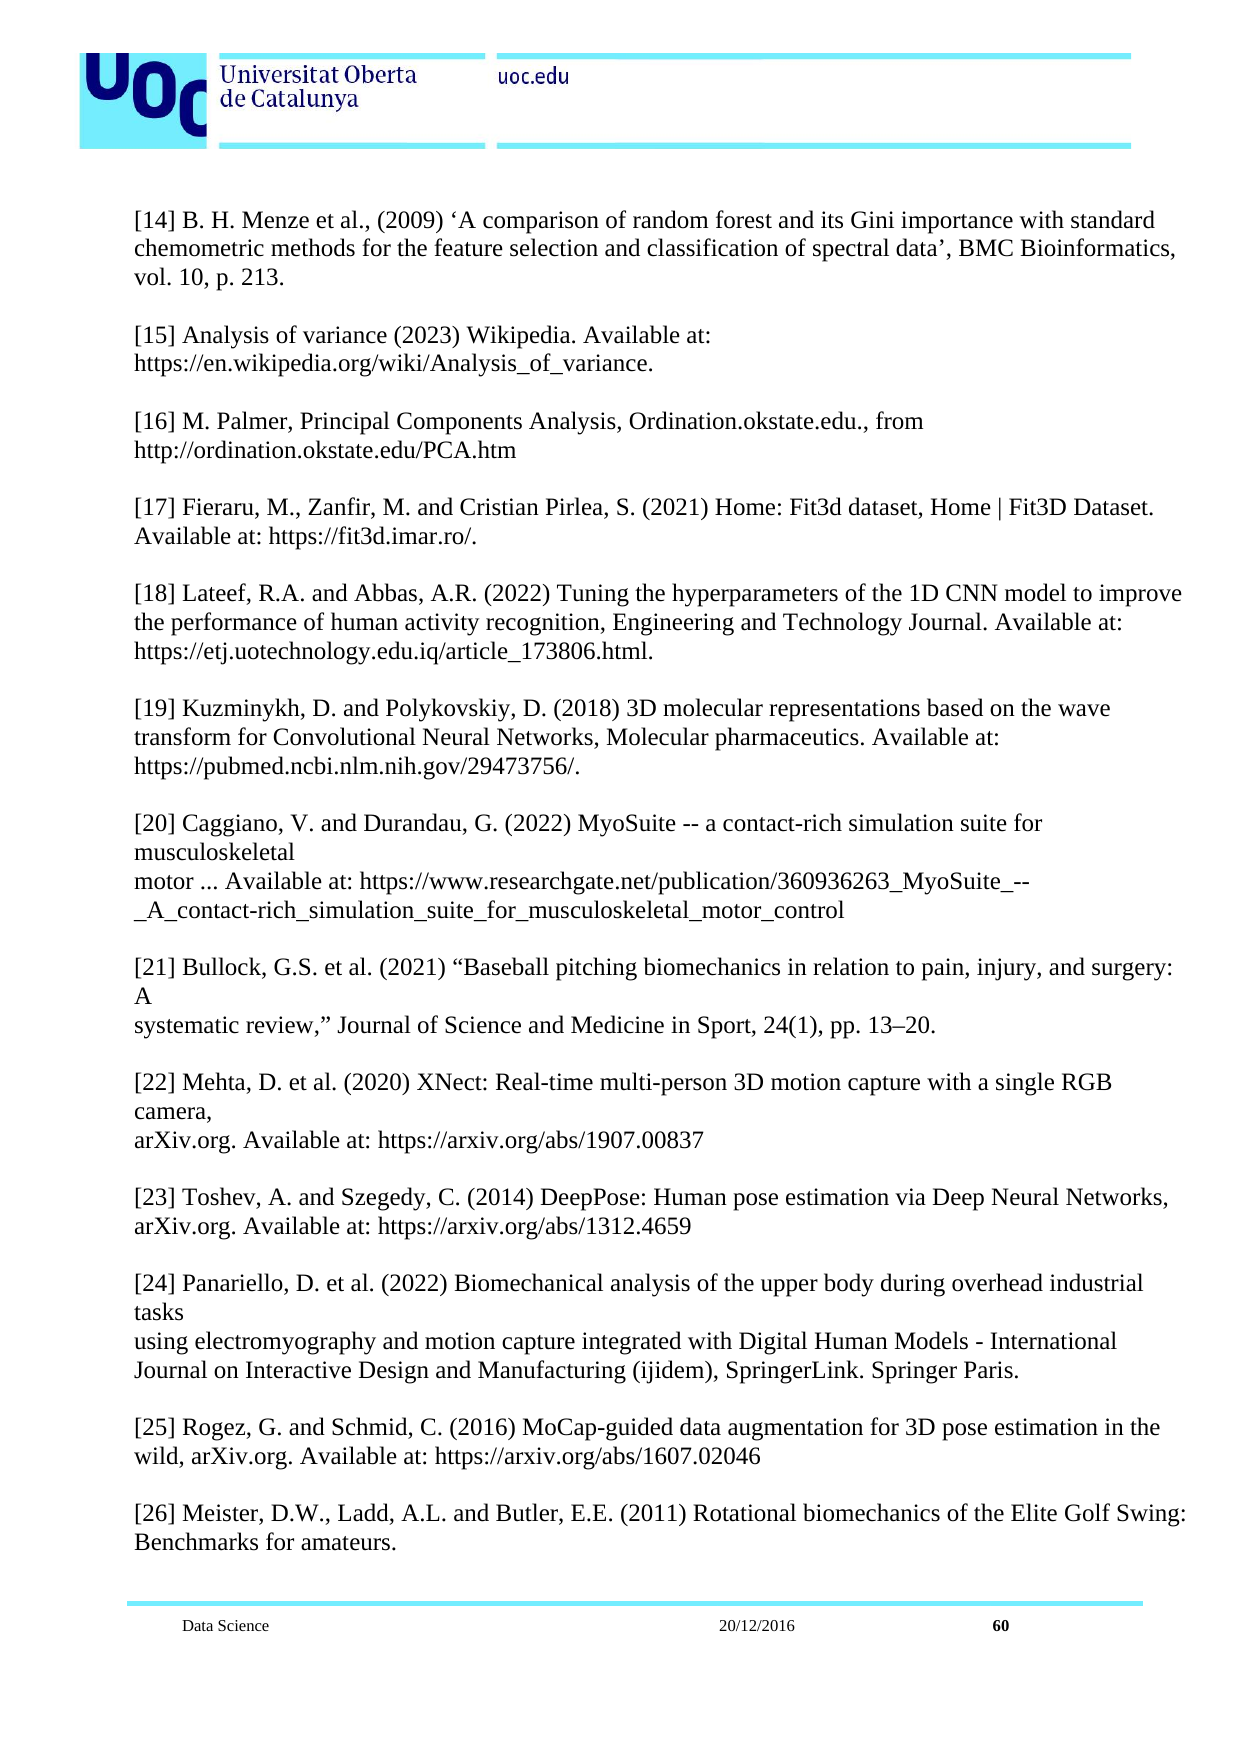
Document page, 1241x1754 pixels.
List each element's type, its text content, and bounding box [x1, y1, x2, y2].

text using electromyography and motion capture integrated with Digital Human Models - International [134, 1326, 1196, 1355]
picture [74, 53, 134, 149]
text arXiv.org. Available at: https://arxiv.org/abs/1907.00837 [134, 1125, 1196, 1153]
text [24] Panariello, D. et al. (2022) Biomechanical analysis of the upper body during overhead industrial tasks [134, 1268, 1196, 1326]
text arXiv.org. Available at: https://arxiv.org/abs/1312.4659 [134, 1211, 1196, 1240]
text [15] Analysis of variance (2023) Wikipedia. Available at: https://en.wikipedia.org/wiki/Analysis_of_variance. [134, 320, 1196, 377]
text [20] Caggiano, V. and Durandau, G. (2022) MyoSuite -- a contact-rich simulation suite for musculoskeletal [134, 808, 1196, 866]
text [25] Rogez, G. and Schmid, C. (2016) MoCap-guided data augmentation for 3D pose estimation in the [134, 1412, 1196, 1441]
text Journal on Interactive Design and Manufacturing (ijidem), SpringerLink. Springer Paris. [134, 1355, 1196, 1383]
text [26] Meister, D.W., Ladd, A.L. and Butler, E.E. (2011) Rotational biomechanics of the Elite Golf Swing: [134, 1498, 1196, 1527]
text motor ... Available at: https://www.researchgate.net/publication/360936263_MyoSuite_-- [134, 866, 1196, 895]
text [16] M. Palmer, Principal Components Analysis, Ordination.okstate.edu., from http://ordination.okstate.edu/PCA.htm [134, 406, 1196, 463]
text [21] Bullock, G.S. et al. (2021) “Baseball pitching biomechanics in relation to pain, injury, and surgery: A [134, 952, 1196, 1010]
text [14] B. H. Menze et al., (2009) ‘A comparison of random forest and its Gini importance with standard chemometric methods for the feature selection and classification of spectral data’, BMC Bioinformatics, vol. 10, p. 213. [134, 29, 1196, 291]
text _A_contact-rich_simulation_suite_for_musculoskeletal_motor_control [134, 895, 1196, 923]
text [17] Fieraru, M., Zanfir, M. and Cristian Pirlea, S. (2021) Home: Fit3d dataset, Home | Fit3D Dataset. Available at: https://fit3d.imar.ro/. [134, 492, 1196, 550]
text [23] Toshev, A. and Szegedy, C. (2014) DeepPose: Human pose estimation via Deep Neural Networks, [134, 1182, 1196, 1211]
text [18] Lateef, R.A. and Abbas, A.R. (2022) Tuning the hyperparameters of the 1D CNN model to improve the performance of human activity recognition, Engineering and Technology Journal. Available at: https://etj.uotechnology.edu.iq/article_173806.html. [134, 578, 1196, 665]
text wild, arXiv.org. Available at: https://arxiv.org/abs/1607.02046 [134, 1441, 1196, 1470]
text [19] Kuzminykh, D. and Polykovskiy, D. (2018) 3D molecular representations based on the wave transform for Convolutional Neural Networks, Molecular pharmaceutics. Available at: https://pubmed.ncbi.nlm.nih.gov/29473756/. [134, 693, 1196, 780]
text Benchmarks for amateurs. [134, 1527, 1196, 1556]
text systematic review,” Journal of Science and Medicine in Sport, 24(1), pp. 13–20. [134, 1010, 1196, 1038]
text [22] Mehta, D. et al. (2020) XNect: Real-time multi-person 3D motion capture with a single RGB camera, [134, 1067, 1196, 1125]
